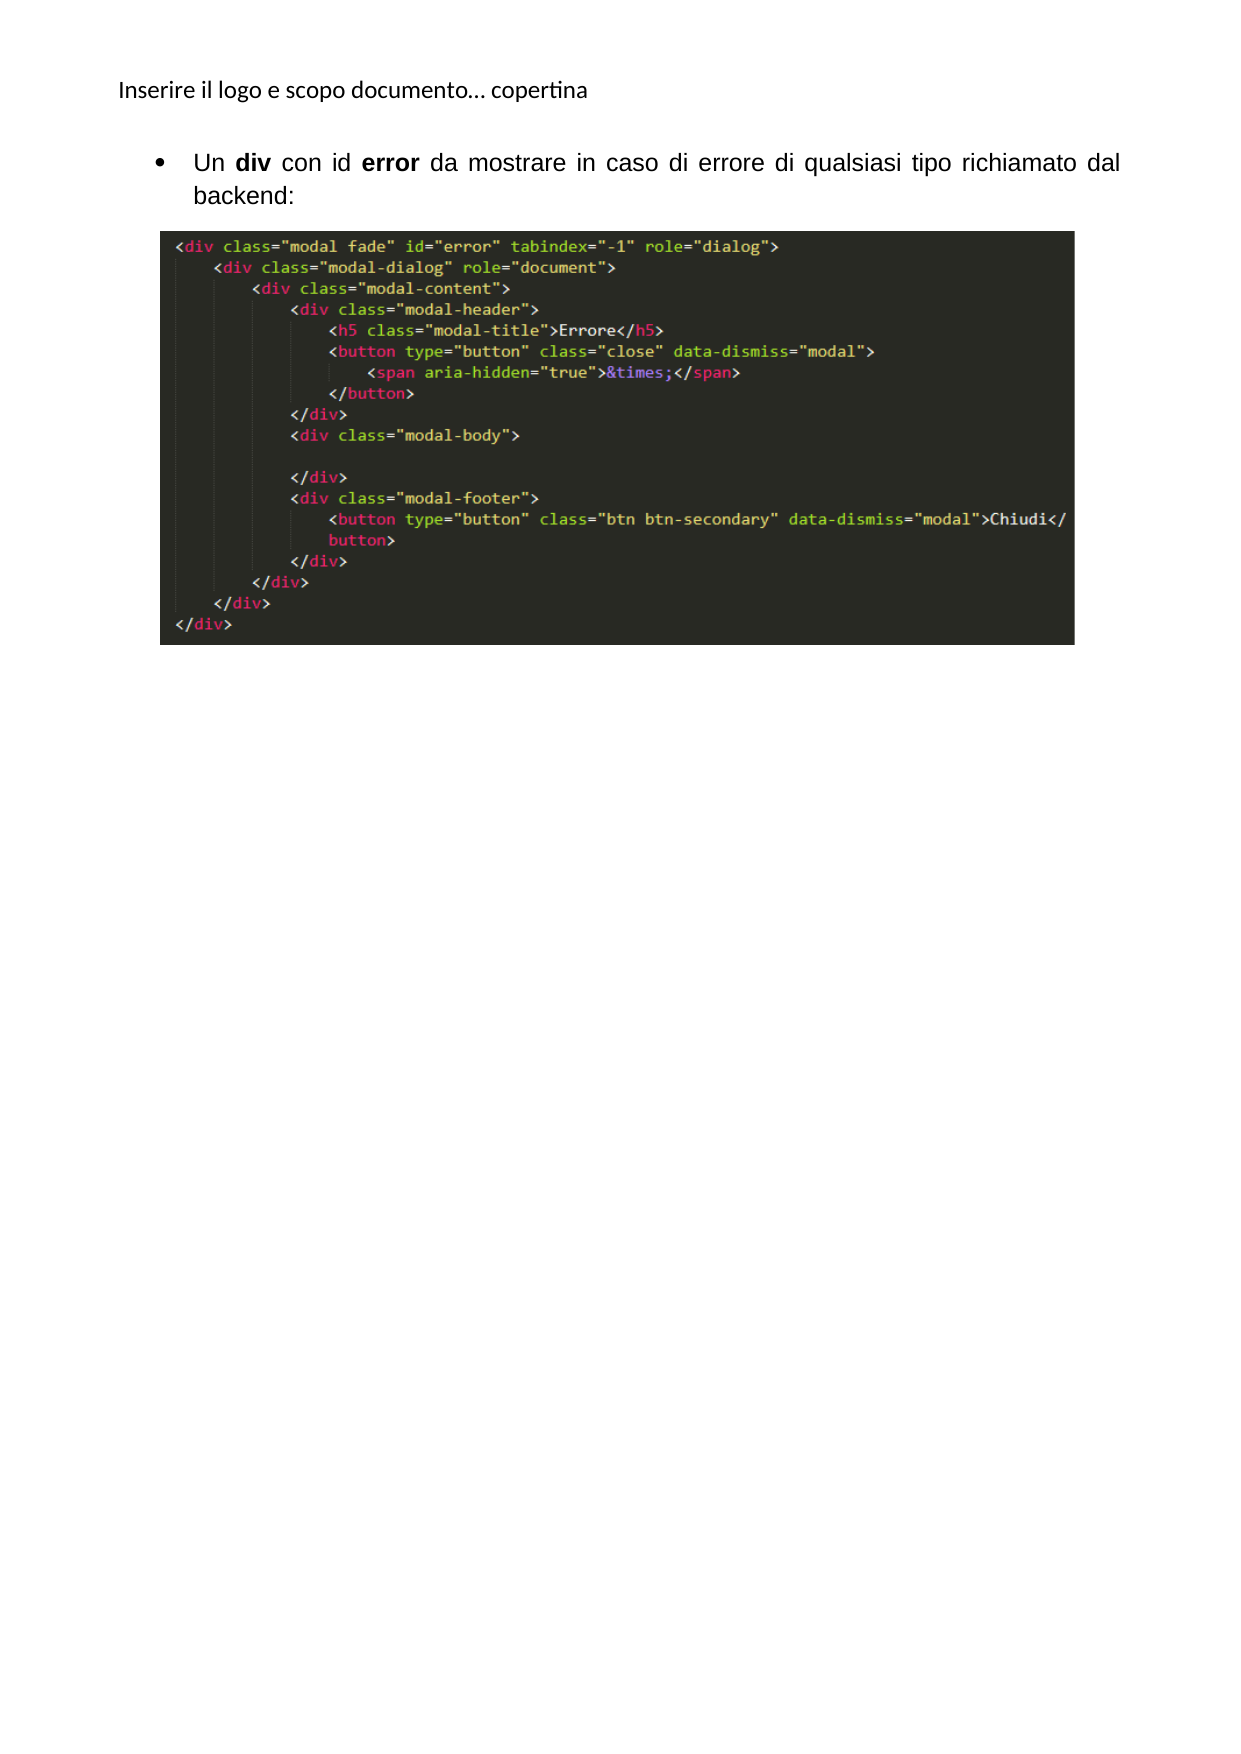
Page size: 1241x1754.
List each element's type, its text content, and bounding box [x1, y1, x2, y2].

list Un div con id error da mostrare in caso di errore di qualsiasi tipo richiamato dal backend: [156, 148, 1122, 209]
picture [160, 231, 1075, 645]
